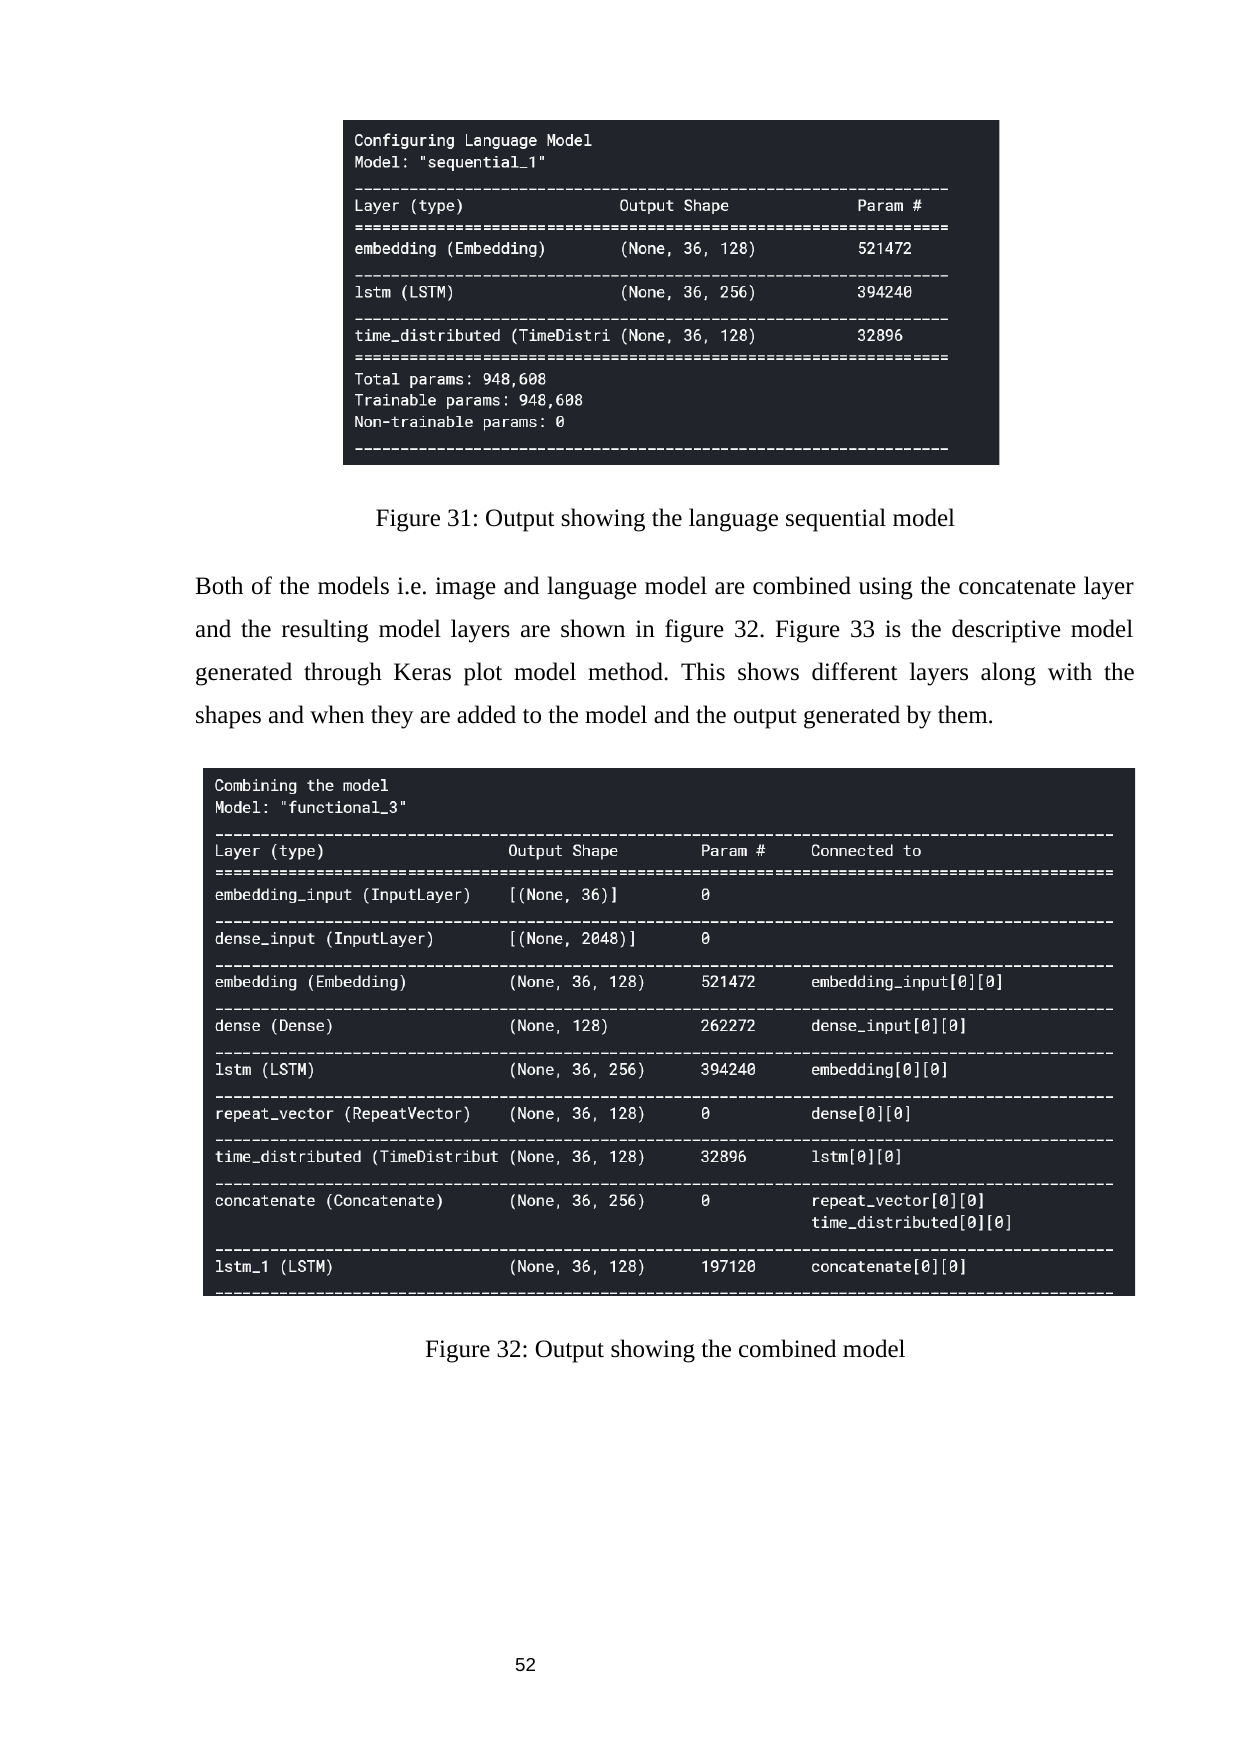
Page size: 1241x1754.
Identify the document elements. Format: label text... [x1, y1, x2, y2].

text Figure 32: Output showing the combined model [195, 1334, 1135, 1362]
picture [330, 120, 1000, 465]
picture [195, 768, 1136, 1296]
text Figure 31: Output showing the language sequential model [195, 503, 1135, 532]
text Both of the models i.e. image and language model are combined using the concatenate layer and the resulting model layers are shown in figure 32. Figure 33 is the descriptive model generated through Keras plot model method. This shows different layers along with the shapes and when they are added to the model and the output generated by them. [195, 571, 1135, 729]
